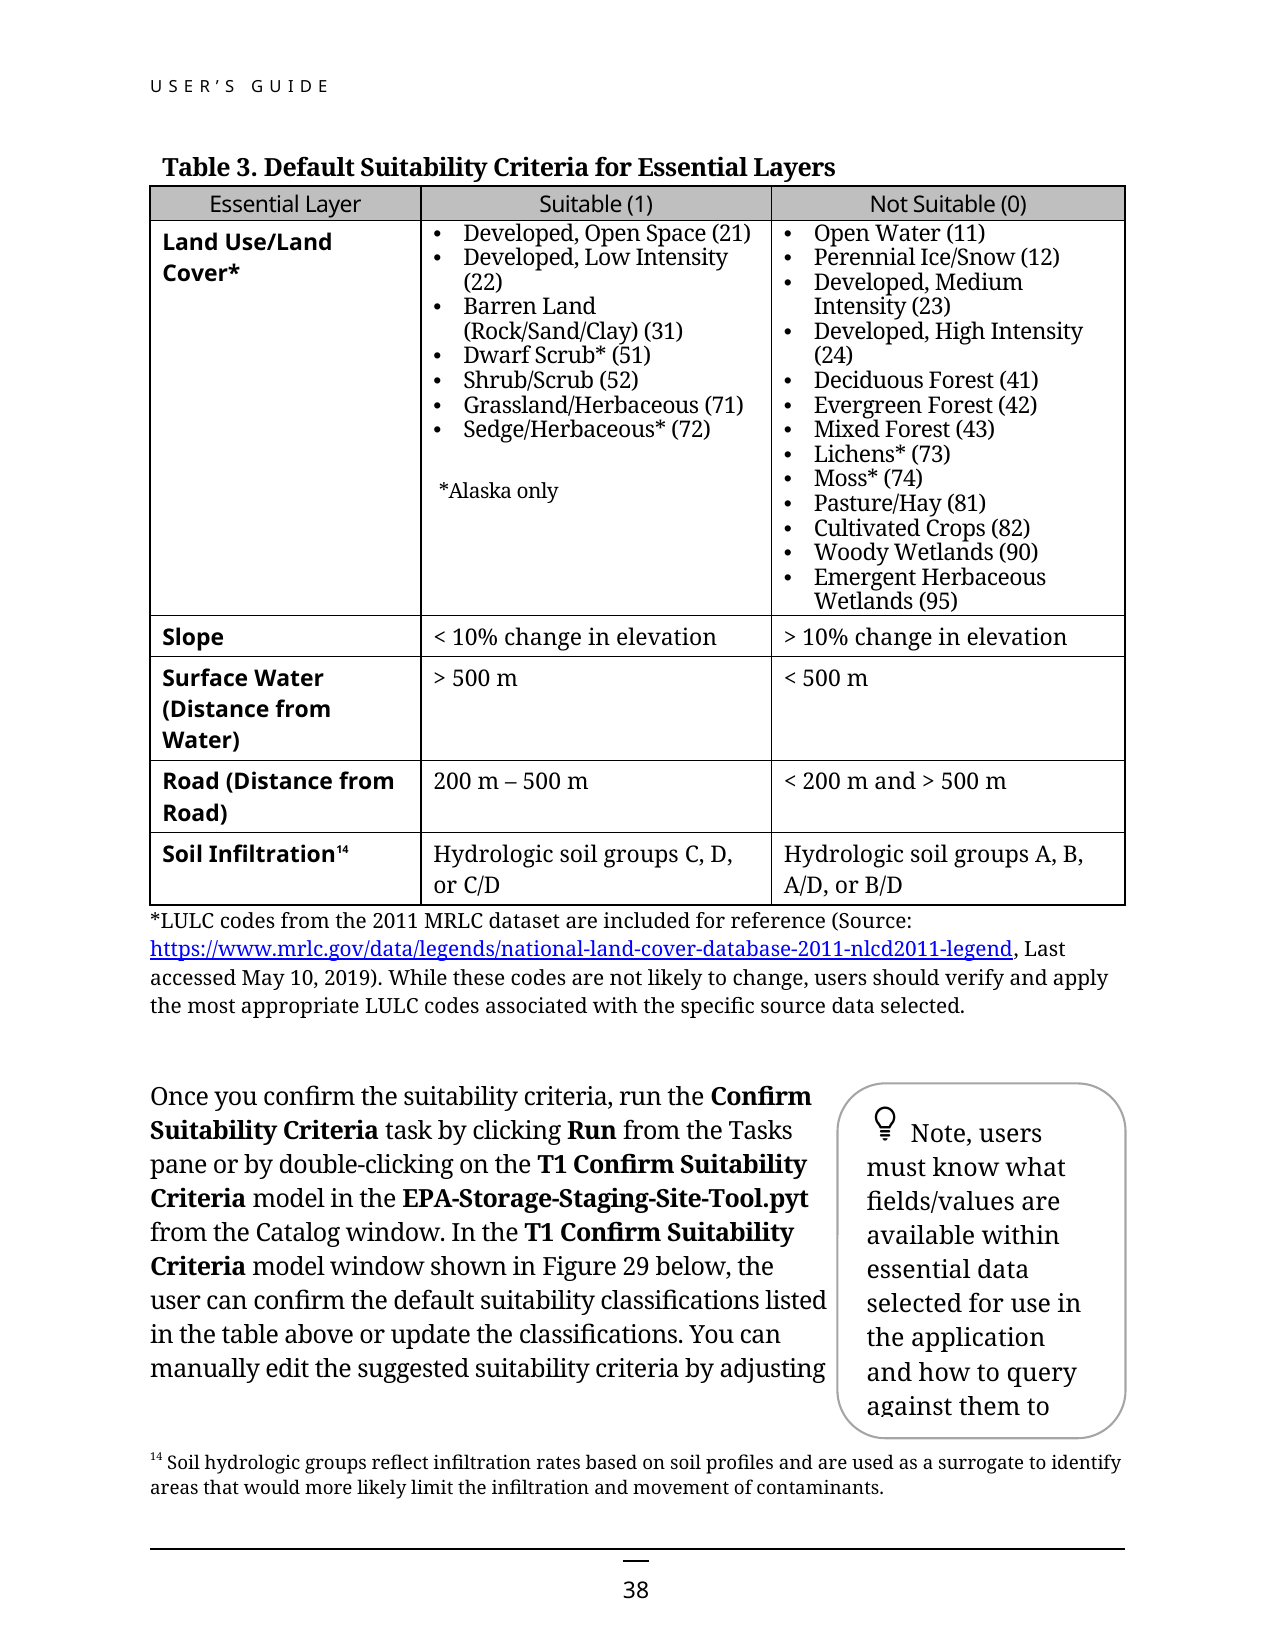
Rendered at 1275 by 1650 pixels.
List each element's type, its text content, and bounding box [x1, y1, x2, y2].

table_cell Hydrologic soil groups A, B, A/D, or B/D [772, 833, 1124, 904]
table_cell < 200 m and > 500 m [772, 761, 1124, 832]
table_cell > 10% change in elevation [772, 616, 1124, 656]
table_cell Road (Distance from Road) [151, 761, 420, 832]
table_cell < 500 m [772, 657, 1124, 759]
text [150, 1079, 1125, 1385]
picture [866, 1105, 904, 1143]
table_cell Open Water (11) Perennial Ice/Snow (12) Developed, Medium Intensity (23) Developed, High Intensity (24) Deciduous Forest (41) Evergreen Forest (42) Mixed Forest (43) Lichens* (73) Moss* (74) Pasture/Hay (81) Cultivated Crops (82) Woody Wetlands (90) Emergent Herbaceous Wetlands (95) [772, 221, 1124, 615]
table_cell > 500 m [422, 657, 771, 759]
table_cell Slope [151, 616, 420, 656]
table_cell Developed, Open Space (21) Developed, Low Intensity (22) Barren Land (Rock/Sand/Clay) (31) Dwarf Scrub* (51) Shrub/Scrub (52) Grassland/Herbaceous (71) Sedge/Herbaceous* (72) *Alaska only [422, 221, 771, 615]
table_cell Suitable (1) [422, 187, 771, 220]
table_cell Not Suitable (0) [772, 187, 1124, 220]
table_cell < 10% change in elevation [422, 616, 771, 656]
table_header Table 3. Default Suitability Criteria for Essential Layers [150, 150, 1125, 185]
text *LULC codes from the 2011 MRLC dataset are included for reference (Source: https://www.mrlc.gov/data/legends/national-land-cover-database-2011-nlcd2011-legend, Last accessed May 10, 2019). While these codes are not likely to change, users should verify and apply the most appropriate LULC codes associated with the specific source data selected. [150, 906, 1125, 1019]
table_cell Land Use/Land Cover* [151, 221, 420, 615]
table_cell Essential Layer [151, 187, 420, 220]
table_cell Soil Infiltration [151, 833, 420, 904]
table_cell Hydrologic soil groups C, D, or C/D [422, 833, 771, 904]
table_cell Surface Water (Distance from Water) [151, 657, 420, 759]
table_cell 200 m – 500 m [422, 761, 771, 832]
